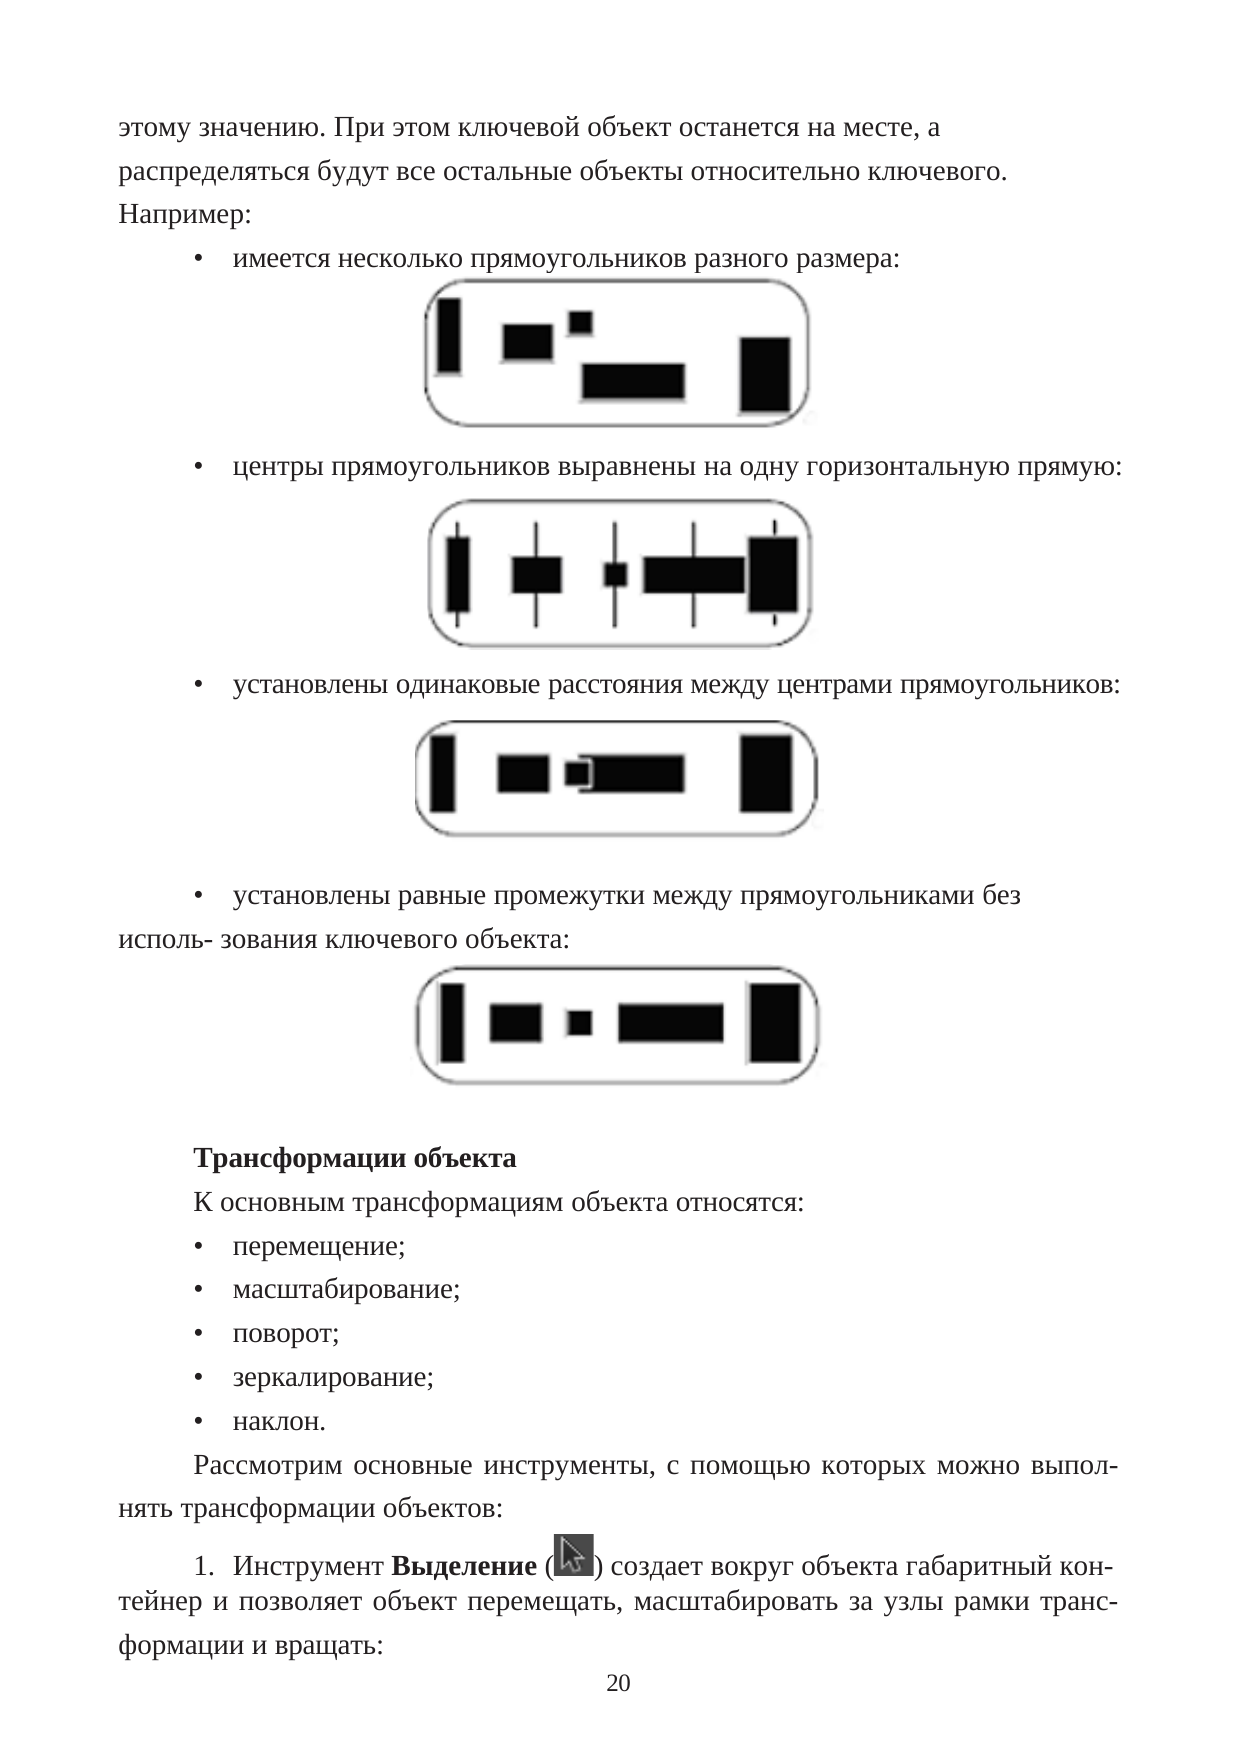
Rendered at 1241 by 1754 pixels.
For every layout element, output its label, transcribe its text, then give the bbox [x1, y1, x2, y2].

list поворот; [193, 1315, 1137, 1349]
list установлены равные промежутки между прямоугольниками без исполь- зования ключевого объекта: [118, 743, 1122, 954]
list имеется несколько прямоугольников разного размера: [193, 240, 1137, 274]
list масштабирование; [193, 1272, 1137, 1305]
subtitle Трансформации объекта [193, 1140, 1137, 1174]
list Инструмент Выделение () создает вокруг объекта габаритный кон- тейнер и позволяет объект перемещать, масштабировать за узлы рамки транс- [118, 1534, 1122, 1617]
list центры прямоугольников выравнены на одну горизонтальную прямую: [193, 448, 1137, 482]
list наклон. [193, 1403, 1137, 1436]
text Рассмотрим основные инструменты, с помощью которых можно выпол- нять трансформации объектов: [118, 1447, 1137, 1524]
list установлены одинаковые расстояния между центрами прямоугольников: [193, 513, 1137, 699]
text формации и вращать: [118, 1627, 1137, 1661]
text К основным трансформациям объекта относятся: [193, 1184, 1137, 1218]
picture [553, 1534, 594, 1576]
text этому значению. При этом ключевой объект останется на месте, а распределяться будут все остальные объекты относительно ключевого. Например: [118, 109, 1123, 230]
picture [427, 498, 819, 513]
list перемещение; [193, 1228, 1137, 1261]
picture [409, 964, 829, 1090]
list зеркалирование; [193, 1359, 1137, 1393]
picture [419, 273, 820, 432]
picture [415, 720, 825, 743]
